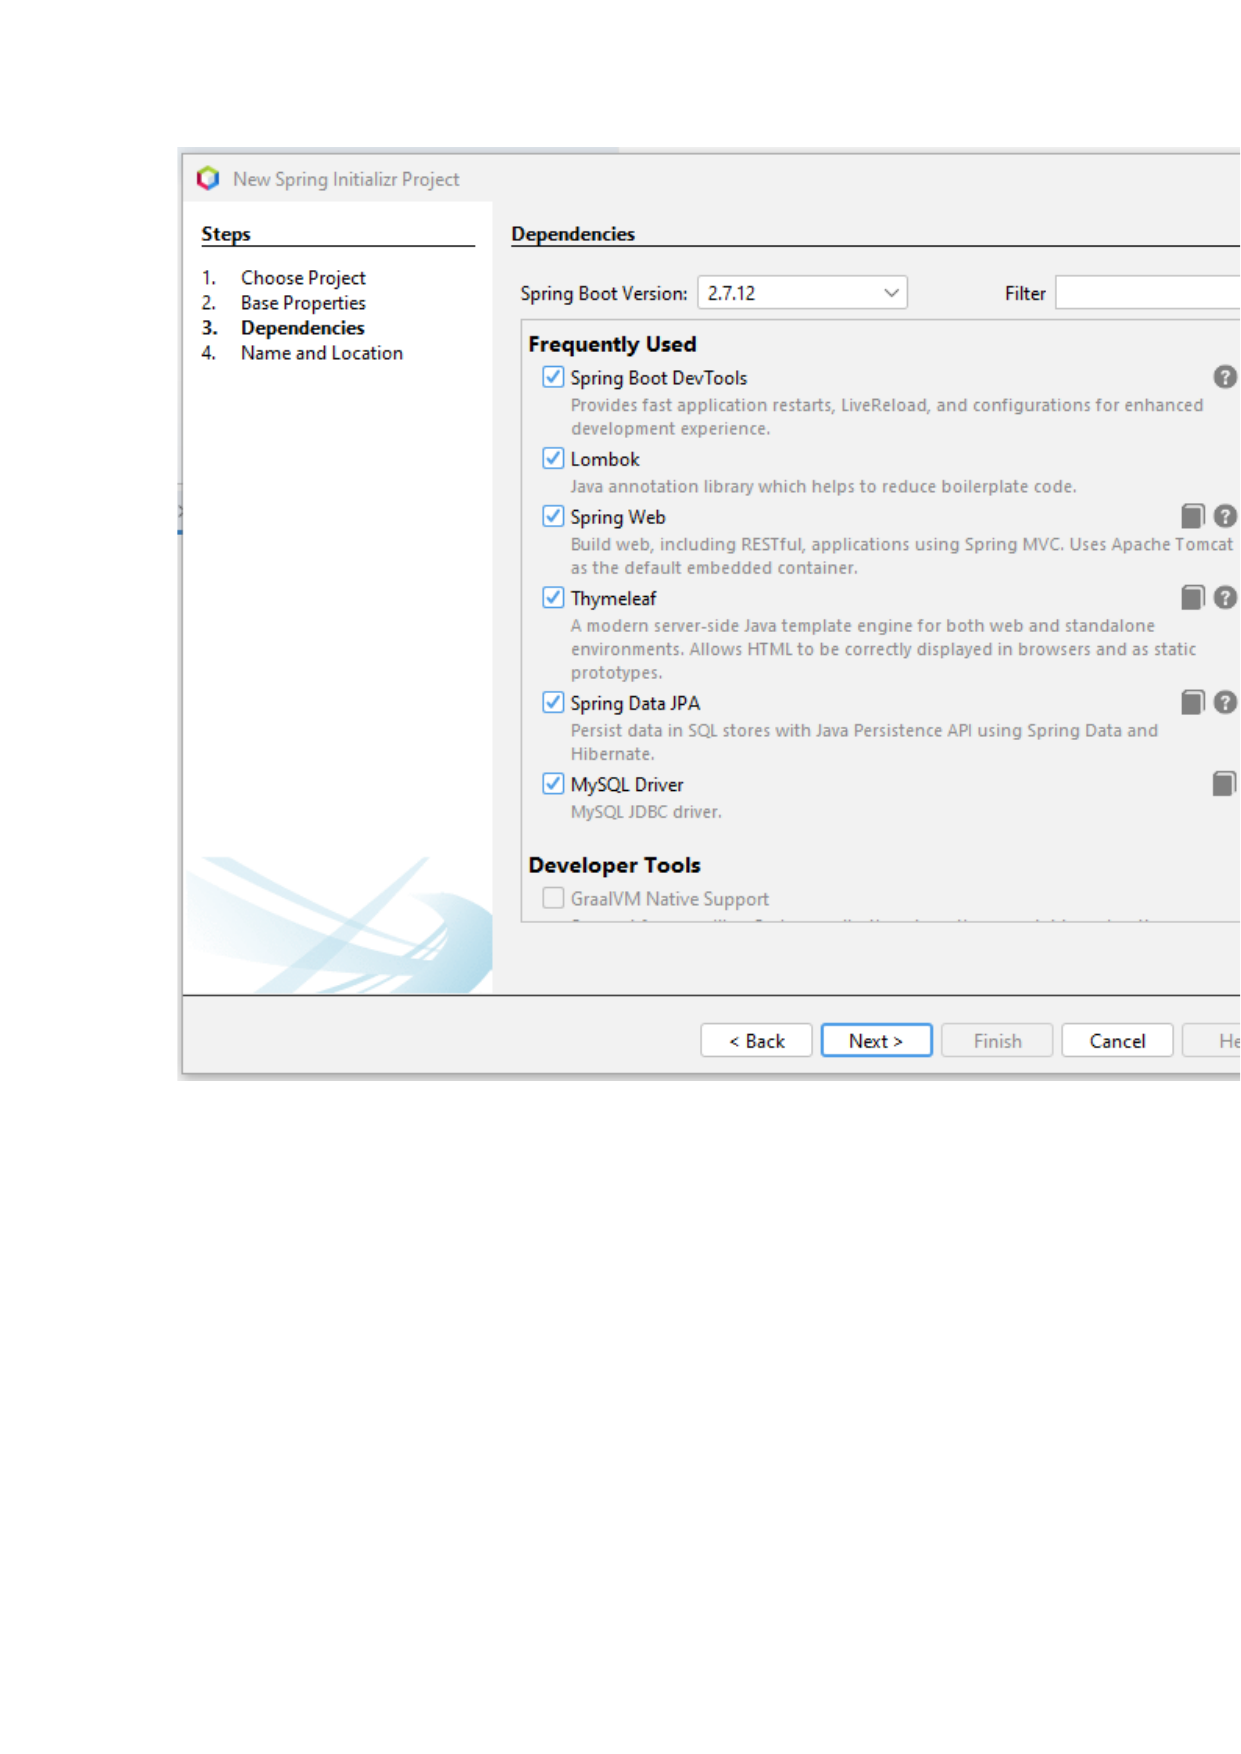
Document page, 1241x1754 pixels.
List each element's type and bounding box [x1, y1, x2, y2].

picture [177, 147, 1241, 1081]
